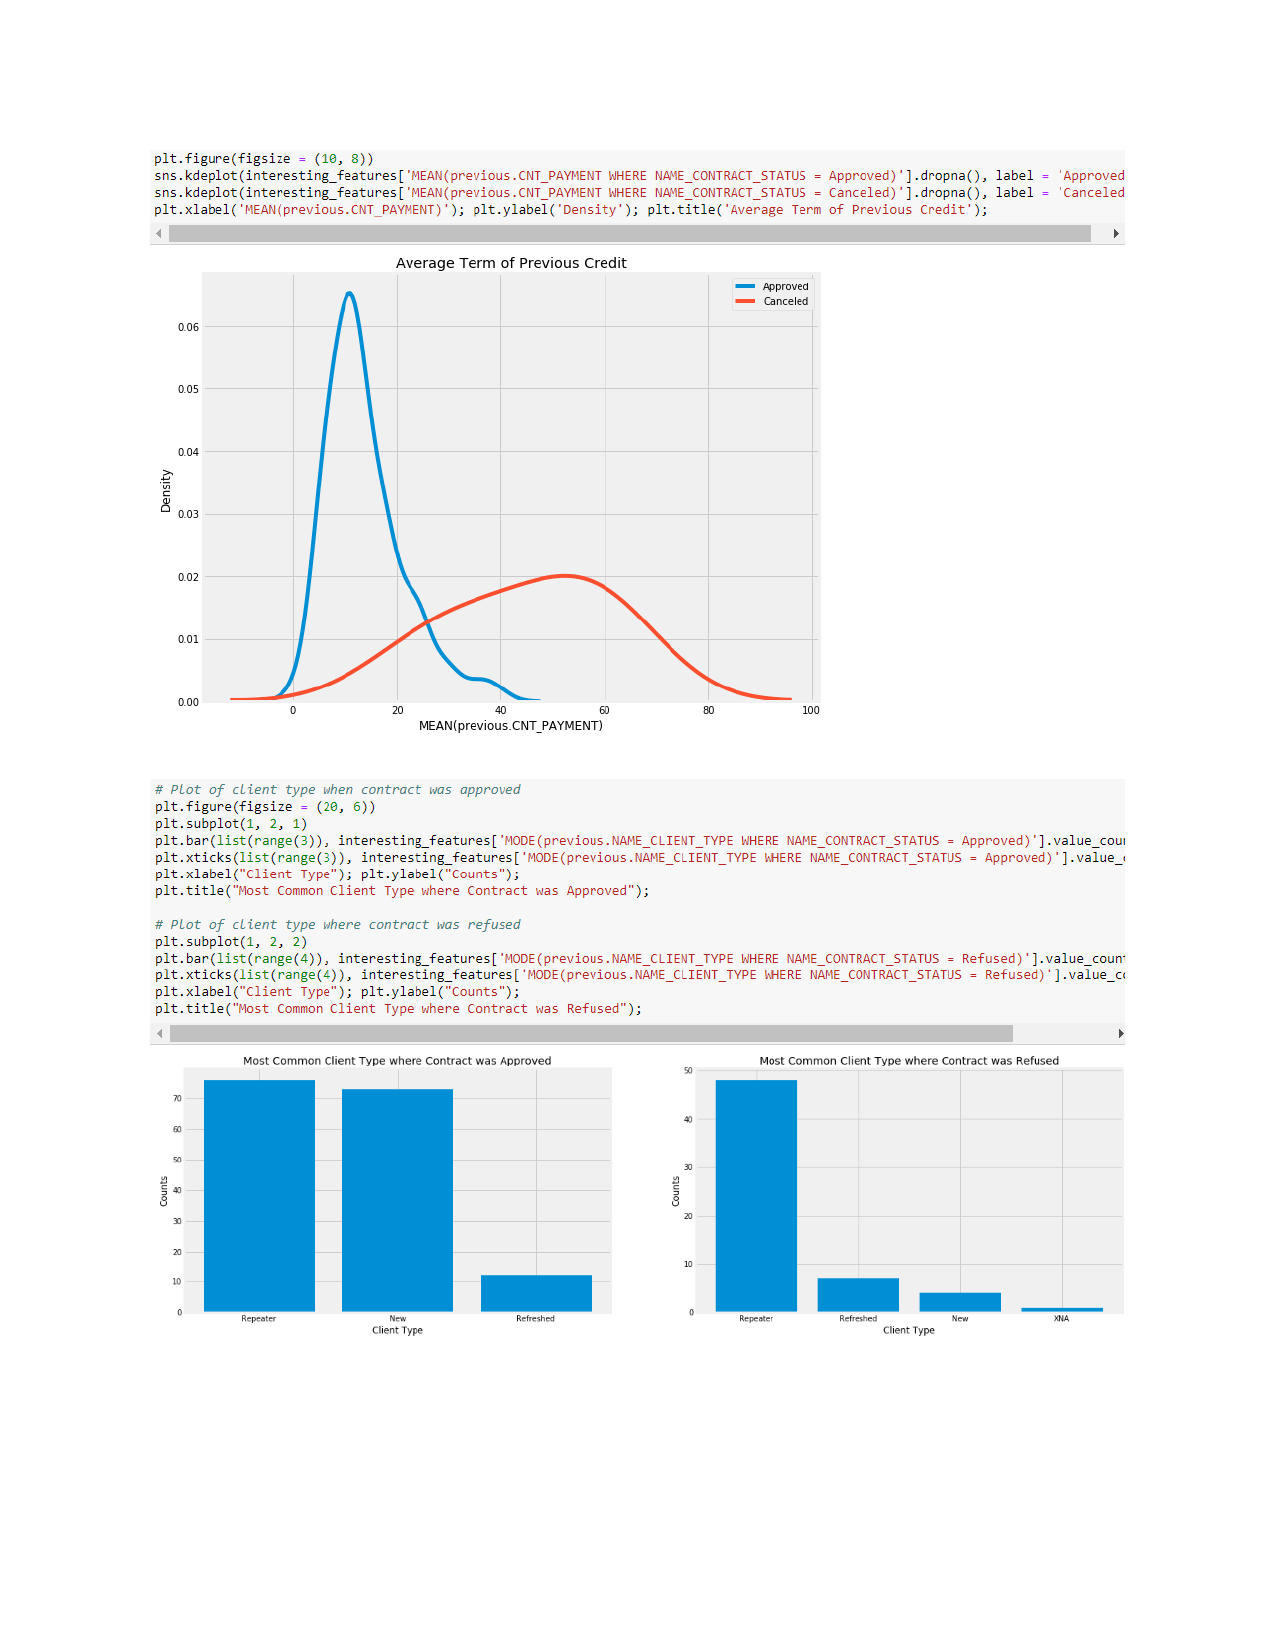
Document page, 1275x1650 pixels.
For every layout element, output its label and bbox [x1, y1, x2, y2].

picture [150, 150, 1125, 754]
picture [150, 779, 1125, 1354]
